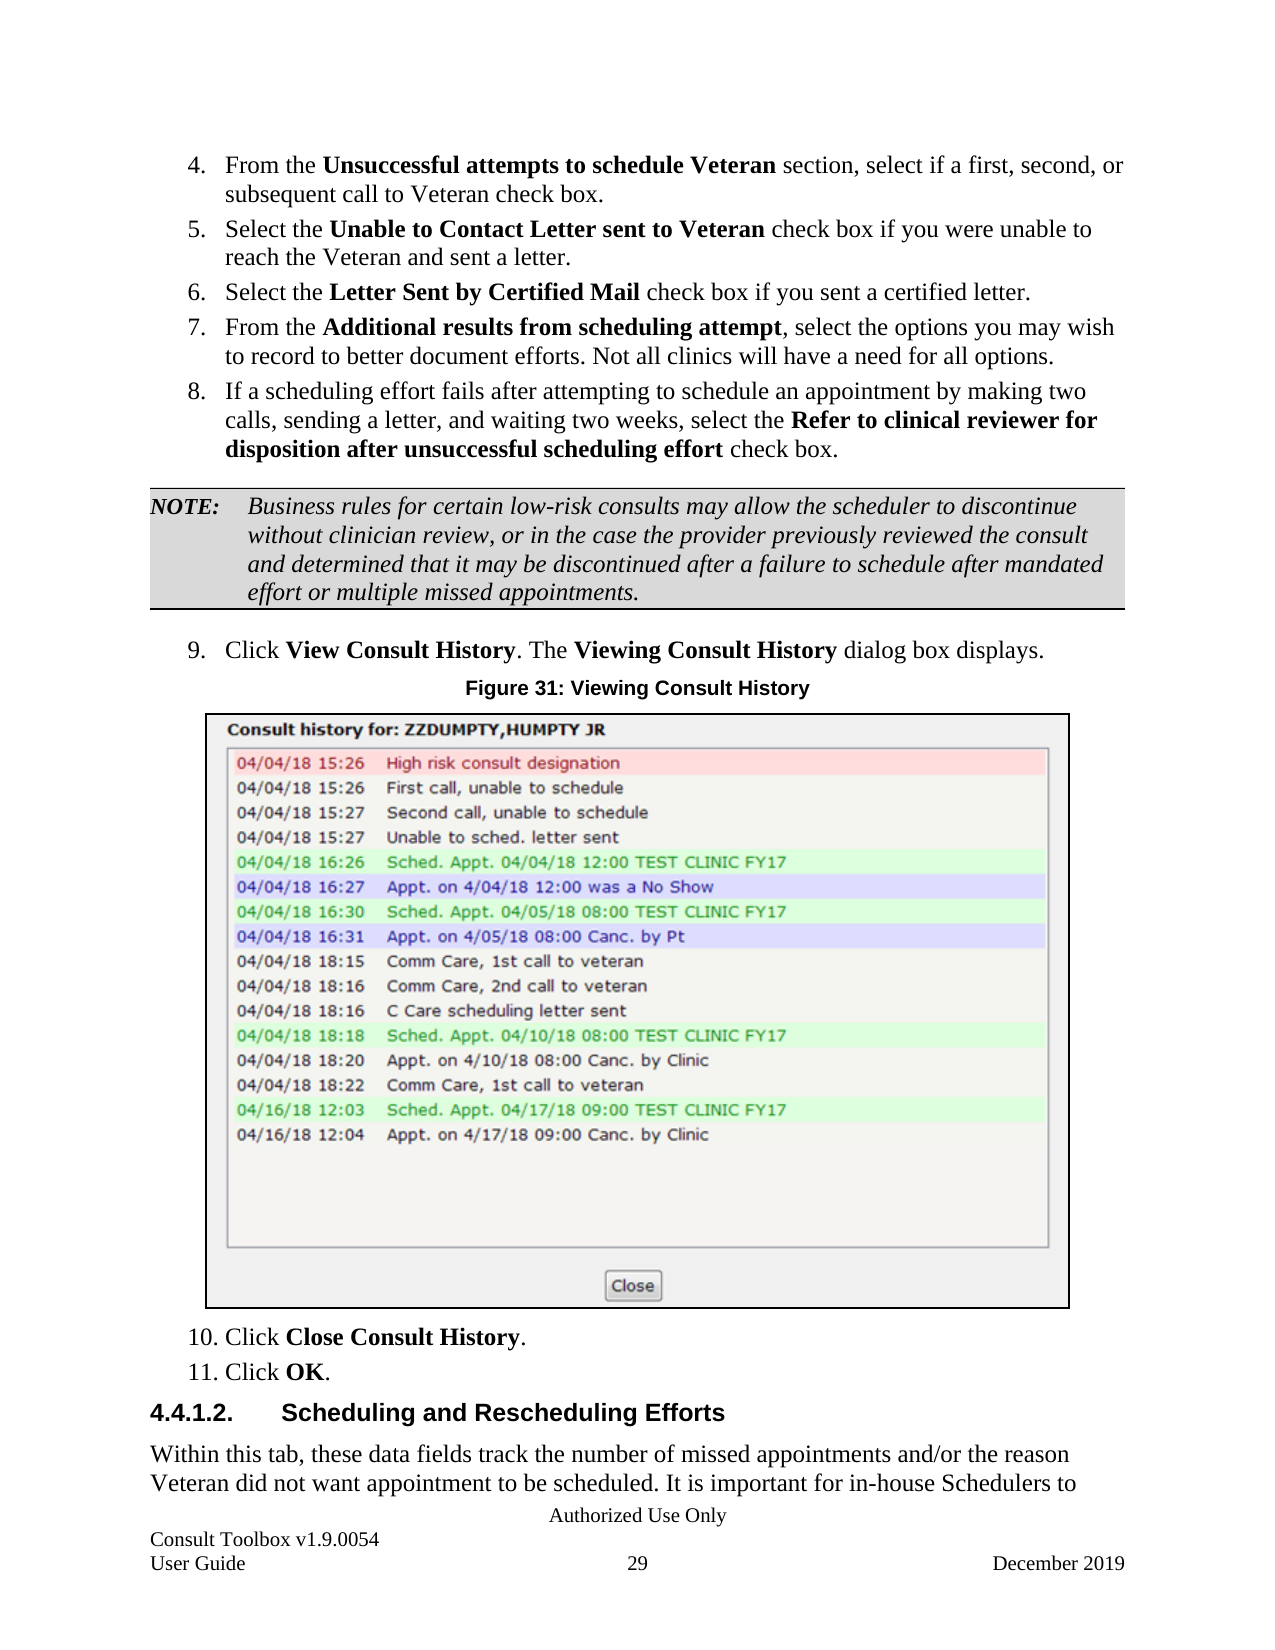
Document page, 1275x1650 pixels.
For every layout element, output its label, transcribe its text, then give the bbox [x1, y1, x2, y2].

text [150, 1439, 1125, 1497]
picture [207, 715, 1068, 1307]
text From the Additional results from scheduling attempt, select the options you may wish to record to better document efforts. Not all clinics will have a need for all options. [187, 312, 1125, 370]
text Click View Consult History. The Viewing Consult History dialog box displays. [187, 635, 1125, 663]
subtitle Scheduling and Rescheduling Efforts [150, 1398, 1125, 1427]
text Select the Unable to Contact Letter sent to Veteran check box if you were unable to reach the Veteran and sent a letter. [187, 214, 1125, 271]
text If a scheduling effort fails after attempting to schedule an appointment by making two calls, sending a letter, and waiting two weeks, select the Refer to clinical reviewer for disposition after unsuccessful scheduling effort check box. [187, 376, 1125, 462]
text Click Close Consult History. [187, 1322, 1125, 1351]
text Business rules for certain low-risk consults may allow the scheduler to discontinue without clinician review, or in the case the provider previously reviewed the consult and determined that it may be discontinued after a failure to schedule after mandated effort or multiple missed appointments. [150, 489, 1125, 608]
text From the Unsuccessful attempts to schedule Veteran section, select if a first, second, or subsequent call to Veteran check box. [187, 150, 1125, 207]
text Figure 31: Viewing Consult History [150, 676, 1125, 700]
text Click OK. [187, 1357, 1125, 1386]
text Select the Letter Sent by Certified Mail check box if you sent a certified letter. [187, 277, 1125, 306]
